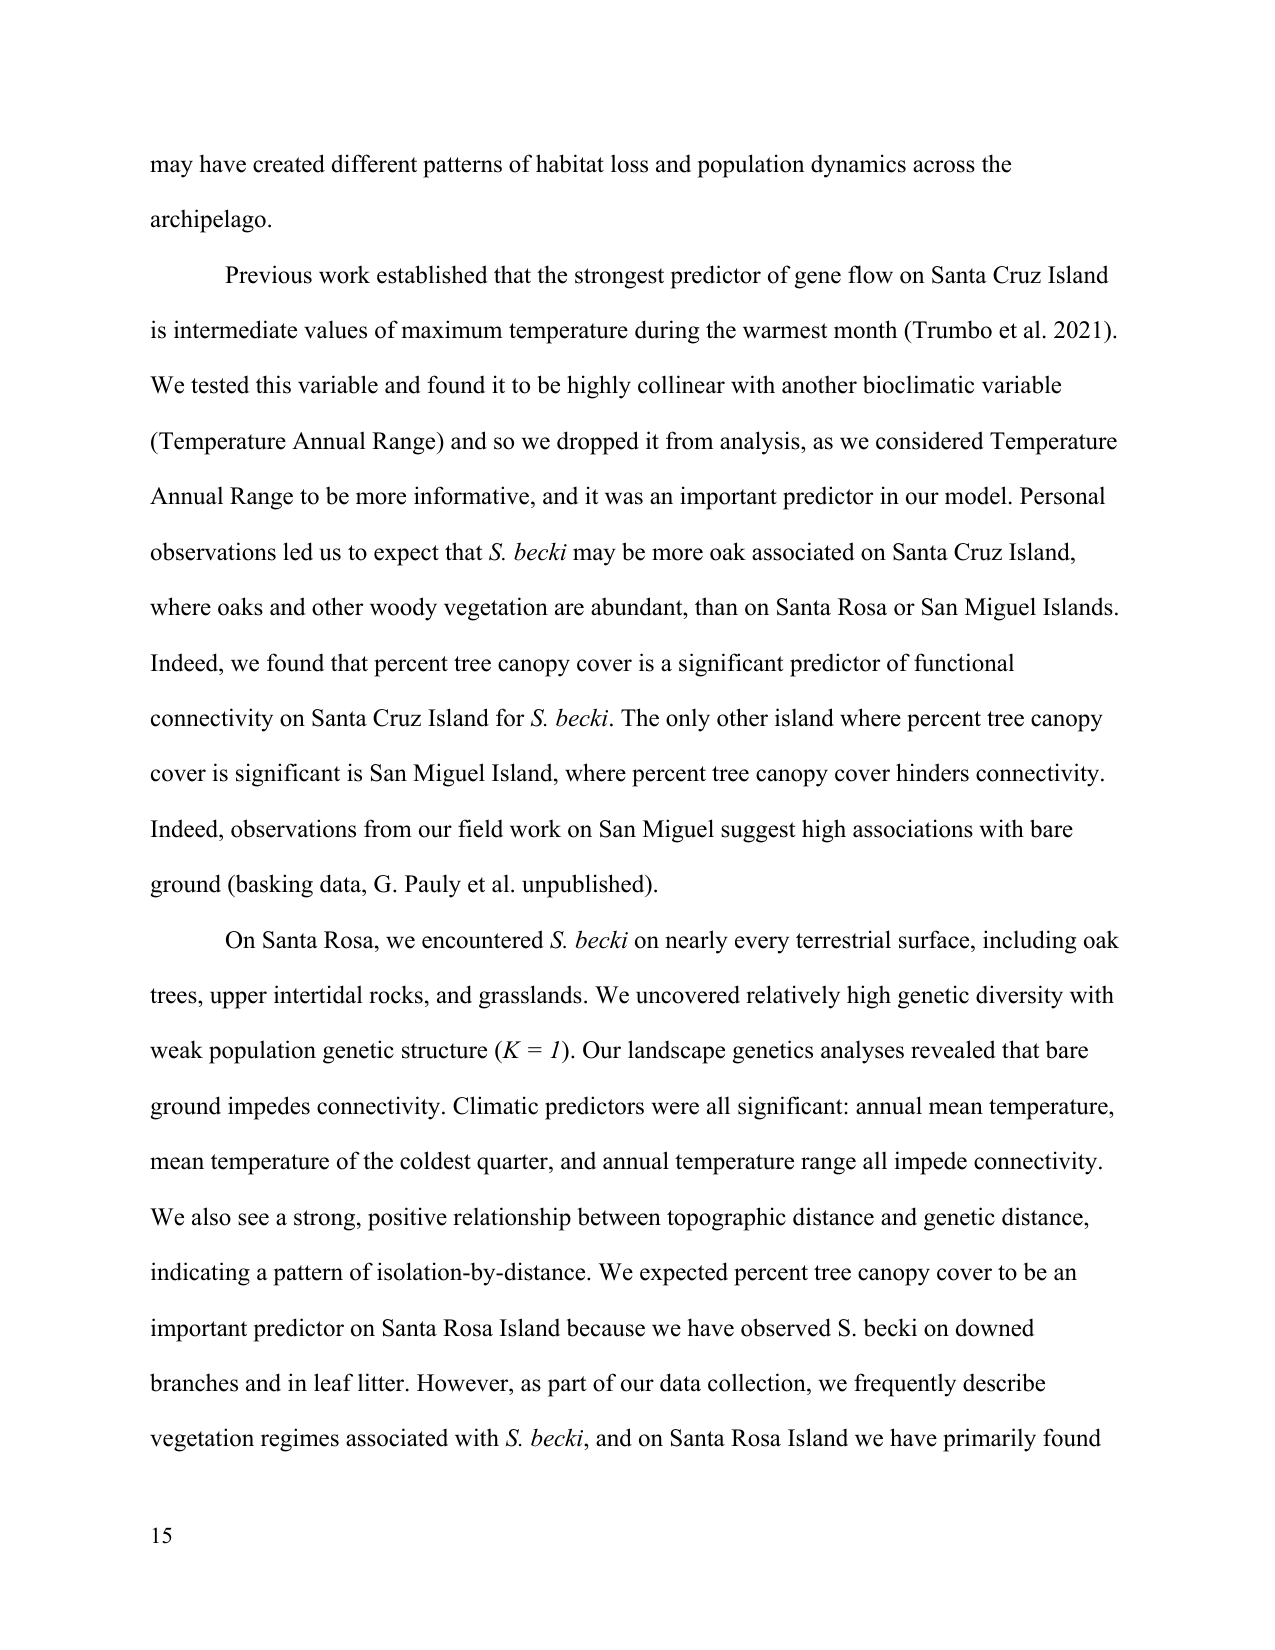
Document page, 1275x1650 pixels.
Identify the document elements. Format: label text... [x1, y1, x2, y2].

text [150, 926, 1125, 1452]
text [150, 150, 1125, 233]
text Previous work established that the strongest predictor of gene flow on Santa Cruz Island is intermediate values of maximum temperature during the warmest month (Trumbo et al. 2021). We tested this variable and found it to be highly collinear with another bioclimatic variable (Temperature Annual Range) and so we dropped it from analysis, as we considered Temperature Annual Range to be more informative, and it was an important predictor in our model. Personal observations led us to expect that S. becki may be more oak associated on Santa Cruz Island, where oaks and other woody vegetation are abundant, than on Santa Rosa or San Miguel Islands. Indeed, we found that percent tree canopy cover is a significant predictor of functional connectivity on Santa Cruz Island for S. becki. The only other island where percent tree canopy cover is significant is San Miguel Island, where percent tree canopy cover hinders connectivity. Indeed, observations from our field work on San Miguel suggest high associations with bare ground (basking data, G. Pauly et al. unpublished). [150, 261, 1125, 898]
